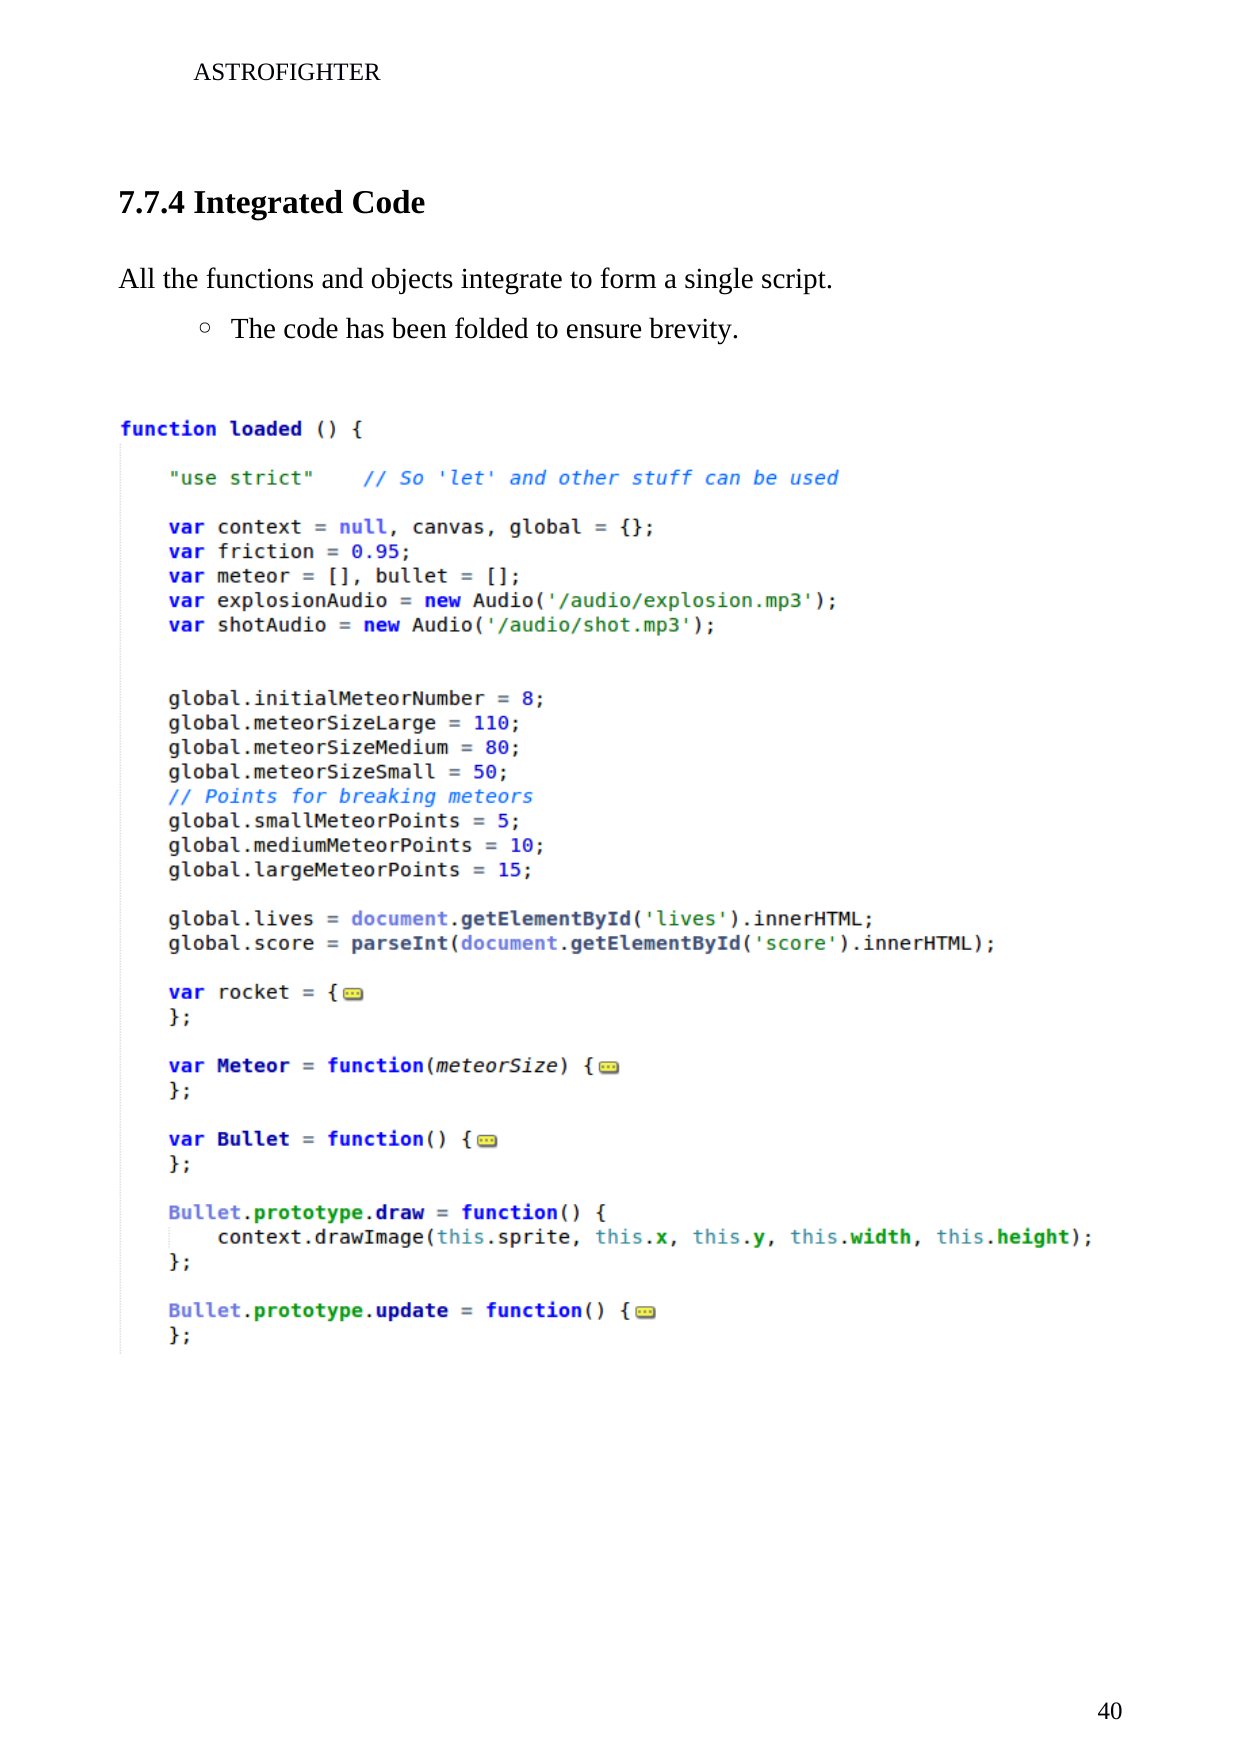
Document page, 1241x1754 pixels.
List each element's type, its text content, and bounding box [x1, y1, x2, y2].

list The code has been folded to ensure brevity. [193, 318, 1122, 343]
picture [109, 410, 1131, 1354]
list 7.7.4 Integrated Code [118, 193, 1122, 218]
list All the functions and objects integrate to form a single script. [118, 268, 1122, 293]
